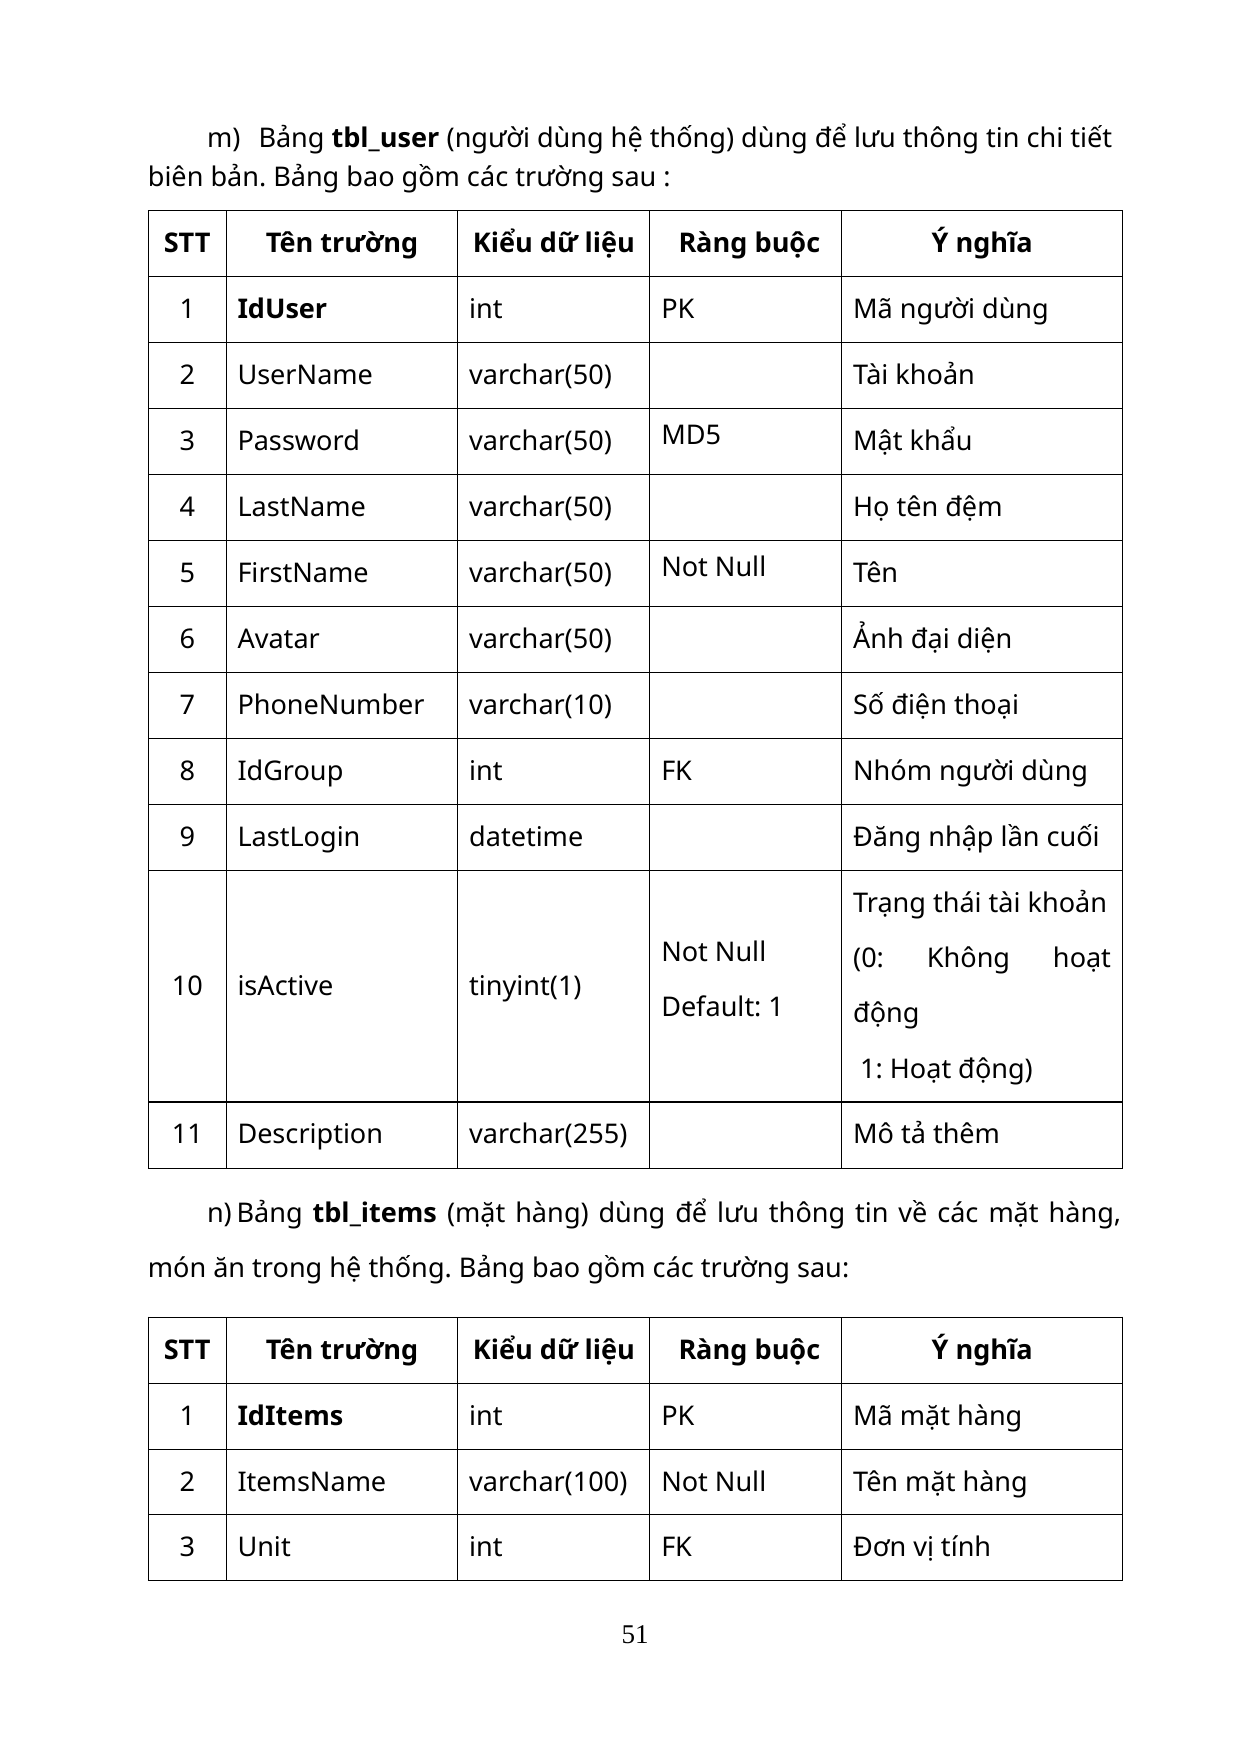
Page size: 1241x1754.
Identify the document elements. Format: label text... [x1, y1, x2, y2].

table_cell 7 [149, 673, 226, 738]
table_cell 3 [149, 409, 226, 474]
table_cell Họ tên đệm [842, 475, 1122, 540]
table_cell Description [227, 1103, 457, 1167]
table_cell Unit [227, 1515, 457, 1580]
table_cell Not Null Default: 1 [650, 871, 841, 1101]
table_cell UserName [227, 343, 457, 408]
table_cell ItemsName [227, 1450, 457, 1514]
table_header STT [149, 1318, 226, 1382]
table_cell 4 [149, 475, 226, 540]
table_cell varchar(100) [458, 1450, 649, 1514]
table_cell [650, 343, 841, 408]
table_cell Not Null [650, 1450, 841, 1514]
table_cell 3 [149, 1515, 226, 1580]
table_cell 10 [149, 871, 226, 1101]
table_cell varchar(255) [458, 1103, 649, 1167]
table_cell Trạng thái tài khoản (0: Không hoạt động 1: Hoạt động) [842, 871, 1122, 1101]
table_header Tên trường [227, 1318, 457, 1382]
table_cell 1 [149, 1384, 226, 1448]
table_cell 6 [149, 607, 226, 672]
table_cell IdUser [227, 277, 457, 342]
table_cell int [458, 739, 649, 804]
table_cell int [458, 277, 649, 342]
table_cell datetime [458, 805, 649, 869]
table_cell [650, 805, 841, 869]
table_cell Tên [842, 541, 1122, 606]
table_cell Tài khoản [842, 343, 1122, 408]
table_header Ý nghĩa [842, 1318, 1122, 1382]
table_cell isActive [227, 871, 457, 1101]
table_cell varchar(50) [458, 607, 649, 672]
table_cell 1 [149, 277, 226, 342]
table_cell 11 [149, 1103, 226, 1167]
table_cell 8 [149, 739, 226, 804]
table_cell Mã người dùng [842, 277, 1122, 342]
table_cell PhoneNumber [227, 673, 457, 738]
table_cell LastName [227, 475, 457, 540]
table_cell [650, 673, 841, 738]
table_cell varchar(50) [458, 475, 649, 540]
table_cell FK [650, 739, 841, 804]
table_cell varchar(50) [458, 343, 649, 408]
table_header Ràng buộc [650, 211, 841, 276]
table_cell Đăng nhập lần cuối [842, 805, 1122, 869]
table_cell Mô tả thêm [842, 1103, 1122, 1167]
table_cell [650, 1103, 841, 1167]
list Bảng tbl_items (mặt hàng) dùng để lưu thông tin về các mặt hàng, món ăn trong hệ thống. Bảng bao gồm các trường sau: [148, 1193, 1122, 1286]
table_cell tinyint(1) [458, 871, 649, 1101]
table_cell Not Null [650, 541, 841, 606]
table_header Kiểu dữ liệu [458, 1318, 649, 1382]
table_cell 9 [149, 805, 226, 869]
table_cell PK [650, 277, 841, 342]
table_cell Avatar [227, 607, 457, 672]
table_cell PK [650, 1384, 841, 1448]
list Bảng tbl_user (người dùng hệ thống) dùng để lưu thông tin chi tiết biên bản. Bảng bao gồm các trường sau : [148, 118, 1122, 195]
table_cell varchar(50) [458, 541, 649, 606]
table_cell 2 [149, 1450, 226, 1514]
table_cell varchar(50) [458, 409, 649, 474]
table_header Ý nghĩa [842, 211, 1122, 276]
table_cell [650, 607, 841, 672]
table_cell FirstName [227, 541, 457, 606]
table_cell Password [227, 409, 457, 474]
table_cell Đơn vị tính [842, 1515, 1122, 1580]
table_cell 2 [149, 343, 226, 408]
table_cell Mã mặt hàng [842, 1384, 1122, 1448]
table_header STT [149, 211, 226, 276]
table_cell int [458, 1515, 649, 1580]
table_header Tên trường [227, 211, 457, 276]
table_cell Số điện thoại [842, 673, 1122, 738]
table_cell FK [650, 1515, 841, 1580]
table_header Ràng buộc [650, 1318, 841, 1382]
table_cell int [458, 1384, 649, 1448]
table_header Kiểu dữ liệu [458, 211, 649, 276]
table_cell varchar(10) [458, 673, 649, 738]
table_cell Ảnh đại diện [842, 607, 1122, 672]
table_cell MD5 [650, 409, 841, 474]
table_cell LastLogin [227, 805, 457, 869]
table_cell IdItems [227, 1384, 457, 1448]
table_cell 5 [149, 541, 226, 606]
table_cell Tên mặt hàng [842, 1450, 1122, 1514]
table_cell IdGroup [227, 739, 457, 804]
table_cell [650, 475, 841, 540]
table_cell Nhóm người dùng [842, 739, 1122, 804]
table_cell Mật khẩu [842, 409, 1122, 474]
